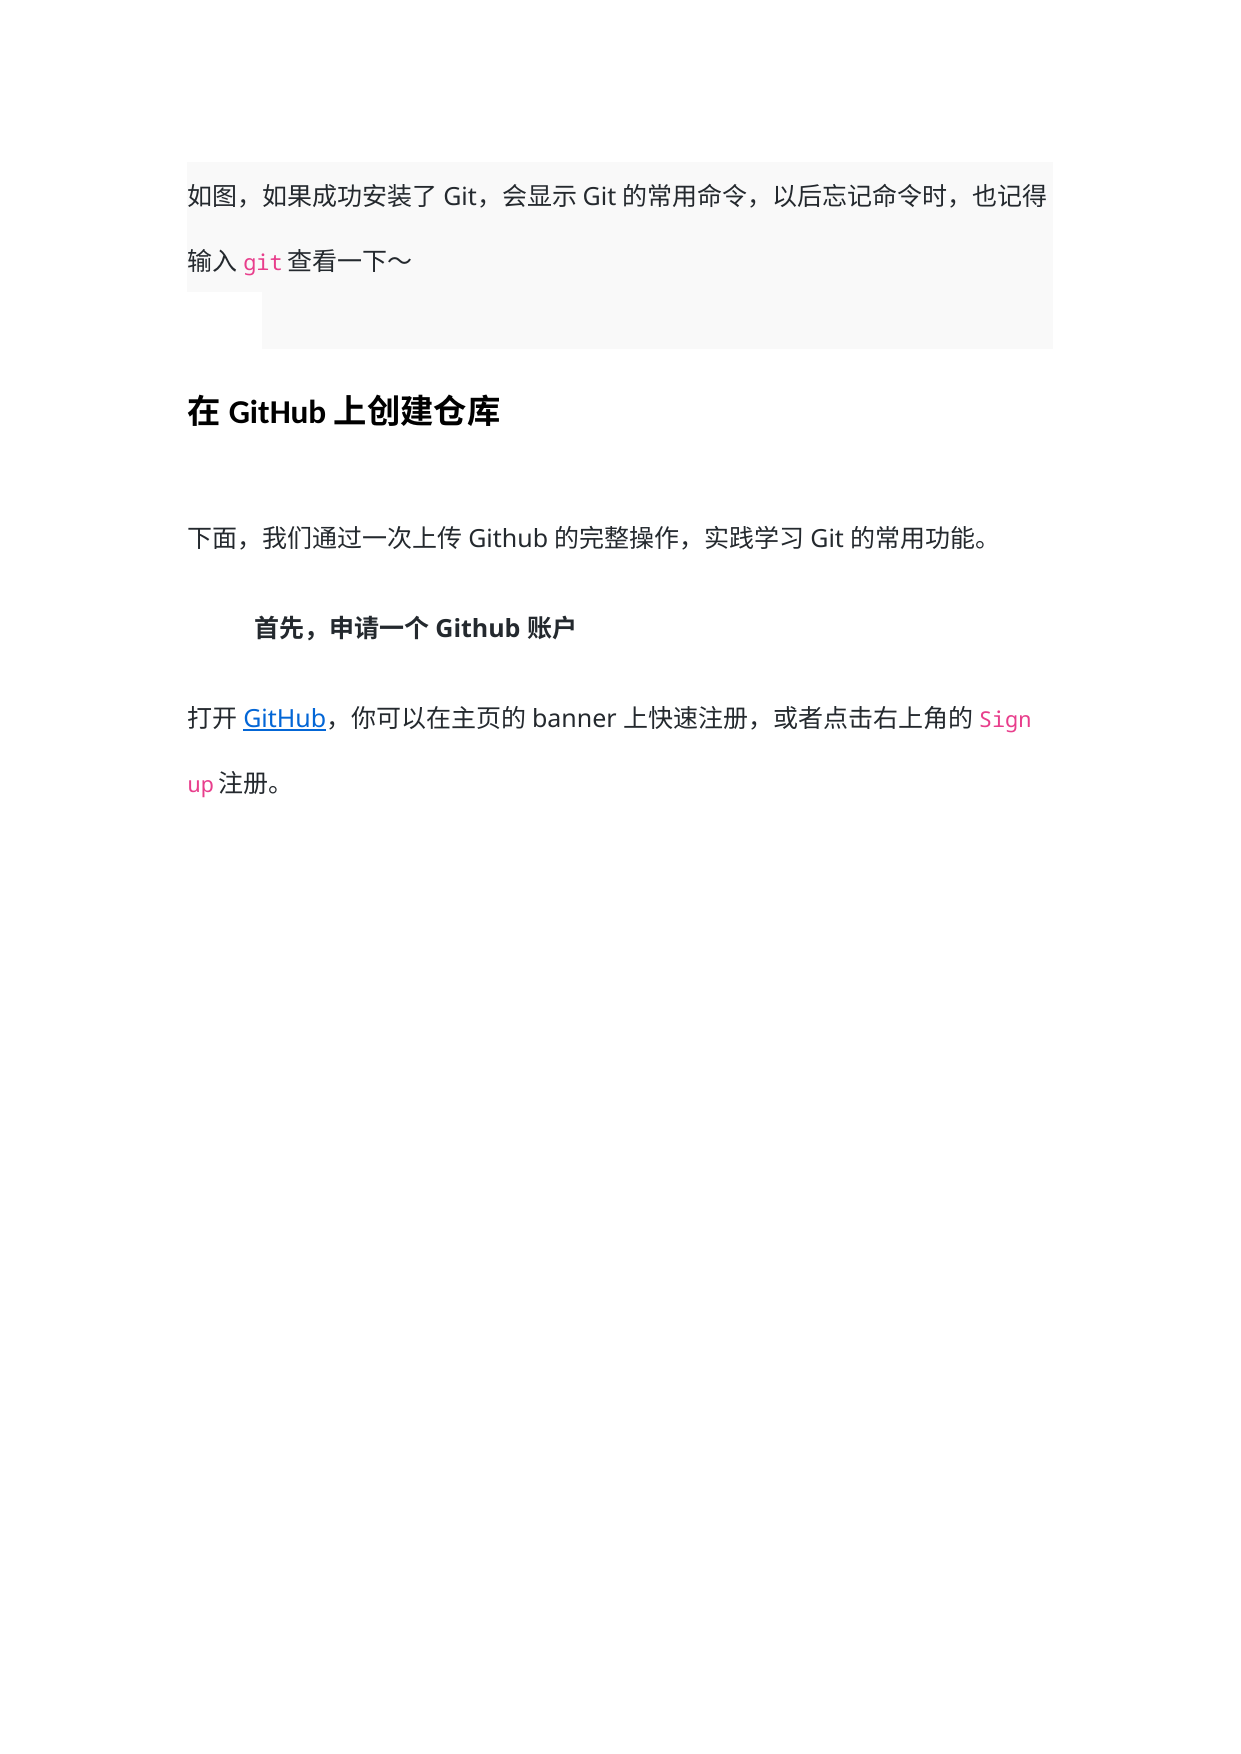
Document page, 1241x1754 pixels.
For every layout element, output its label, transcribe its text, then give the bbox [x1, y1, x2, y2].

text 打开 GitHub，你可以在主页的 banner 上快速注册，或者点击右上角的 Sign up注册。 [187, 684, 1053, 814]
text 首先，申请一个 Github 账户 [187, 594, 1053, 659]
subtitle 在 GitHub 上创建仓库 [187, 377, 1053, 442]
text 下面，我们通过一次上传 Github 的完整操作，实践学习 Git 的常用功能。 [187, 504, 1053, 569]
text 如图，如果成功安装了 Git，会显示 Git 的常用命令，以后忘记命令时，也记得输入 git查看一下～ [187, 162, 1053, 292]
